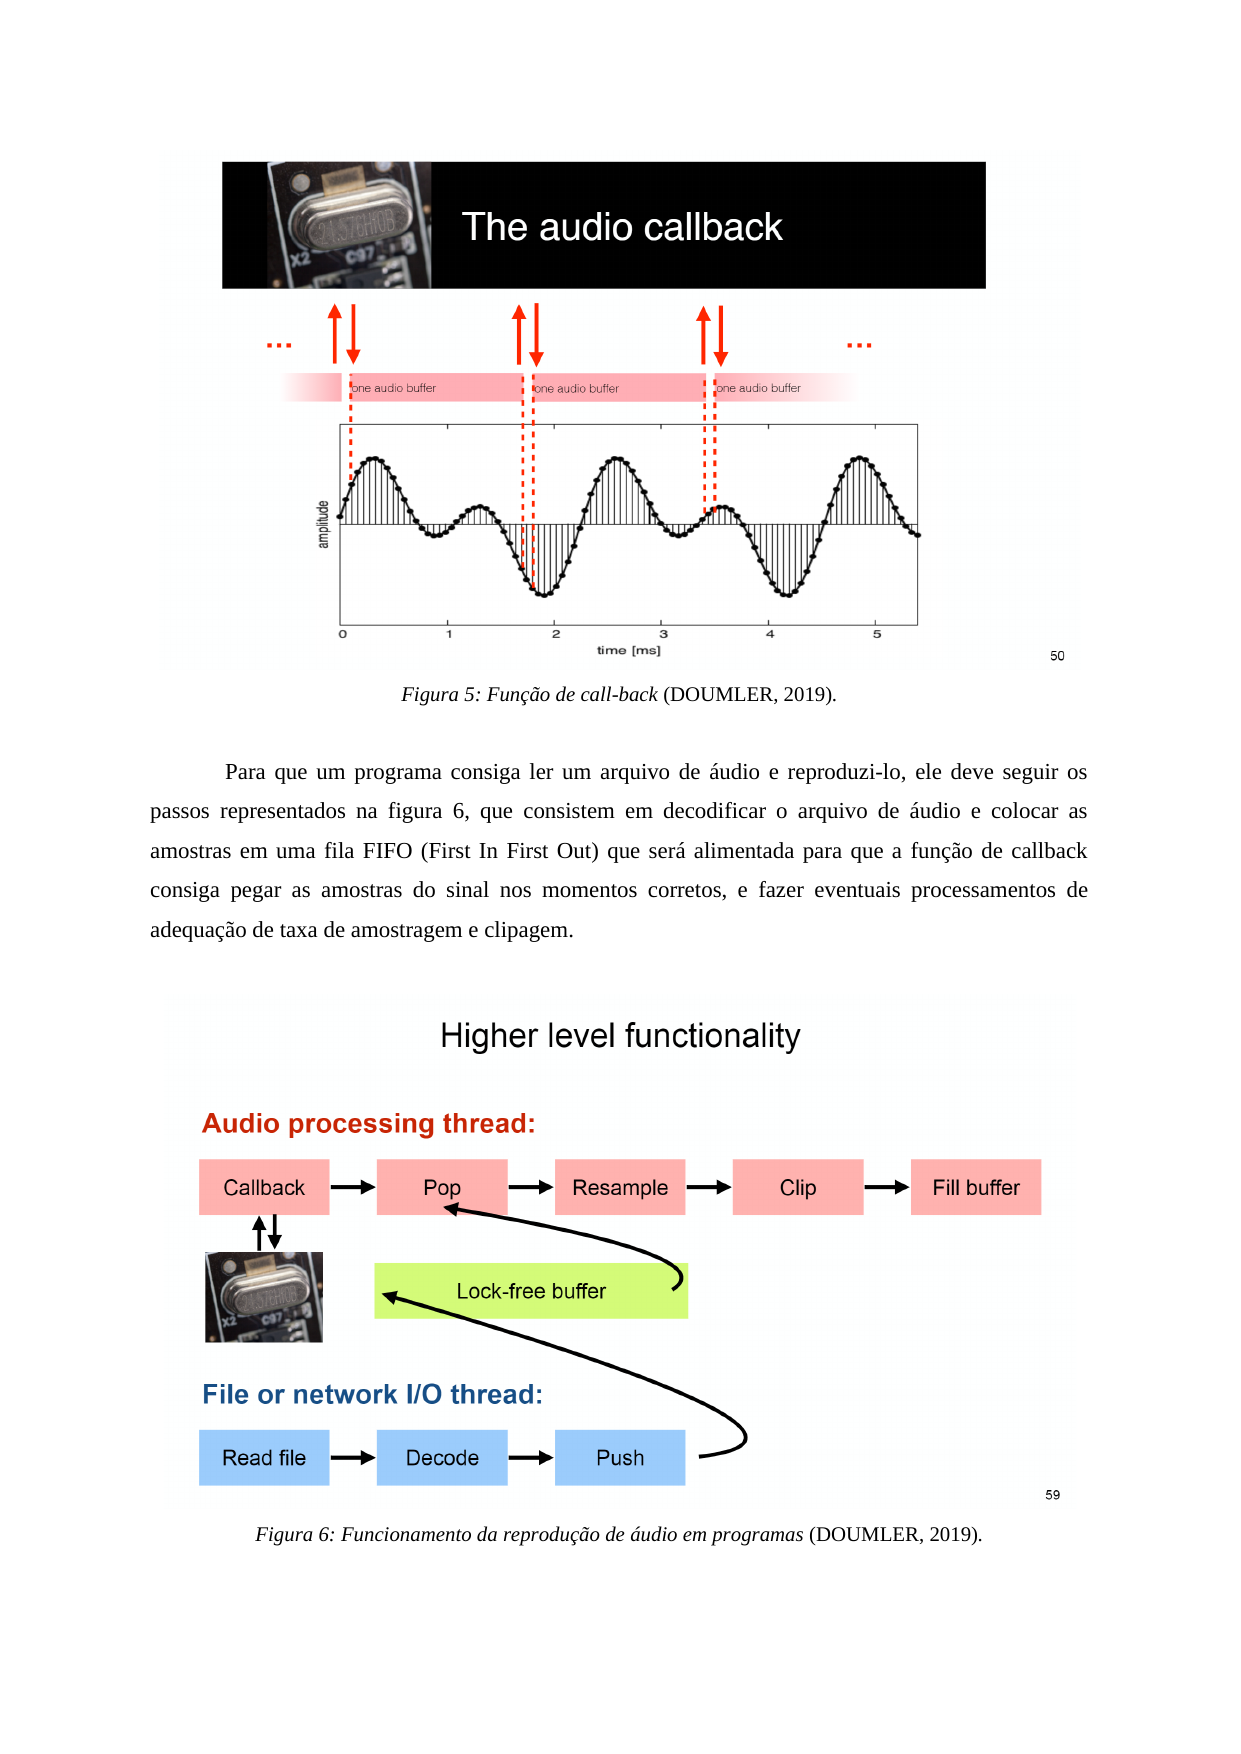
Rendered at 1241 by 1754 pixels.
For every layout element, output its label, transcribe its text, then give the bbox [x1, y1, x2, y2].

picture [163, 994, 1077, 1509]
text Figura 6: Funcionamento da reprodução de áudio em programas (DOUMLER, 2019). [150, 1522, 1090, 1546]
text Figura 5: Função de call-back (DOUMLER, 2019). [150, 682, 1090, 706]
text Para que um programa consiga ler um arquivo de áudio e reproduzi-lo, ele deve seguir os passos representados na figura 6, que consistem em decodificar o arquivo de áudio e colocar as amostras em uma fila FIFO (First In First Out) que será alimentada para que a função de callback consiga pegar as amostras do sinal nos momentos corretos, e fazer eventuais processamentos de adequação de taxa de amostragem e clipagem. [150, 758, 1090, 942]
picture [158, 150, 1082, 670]
